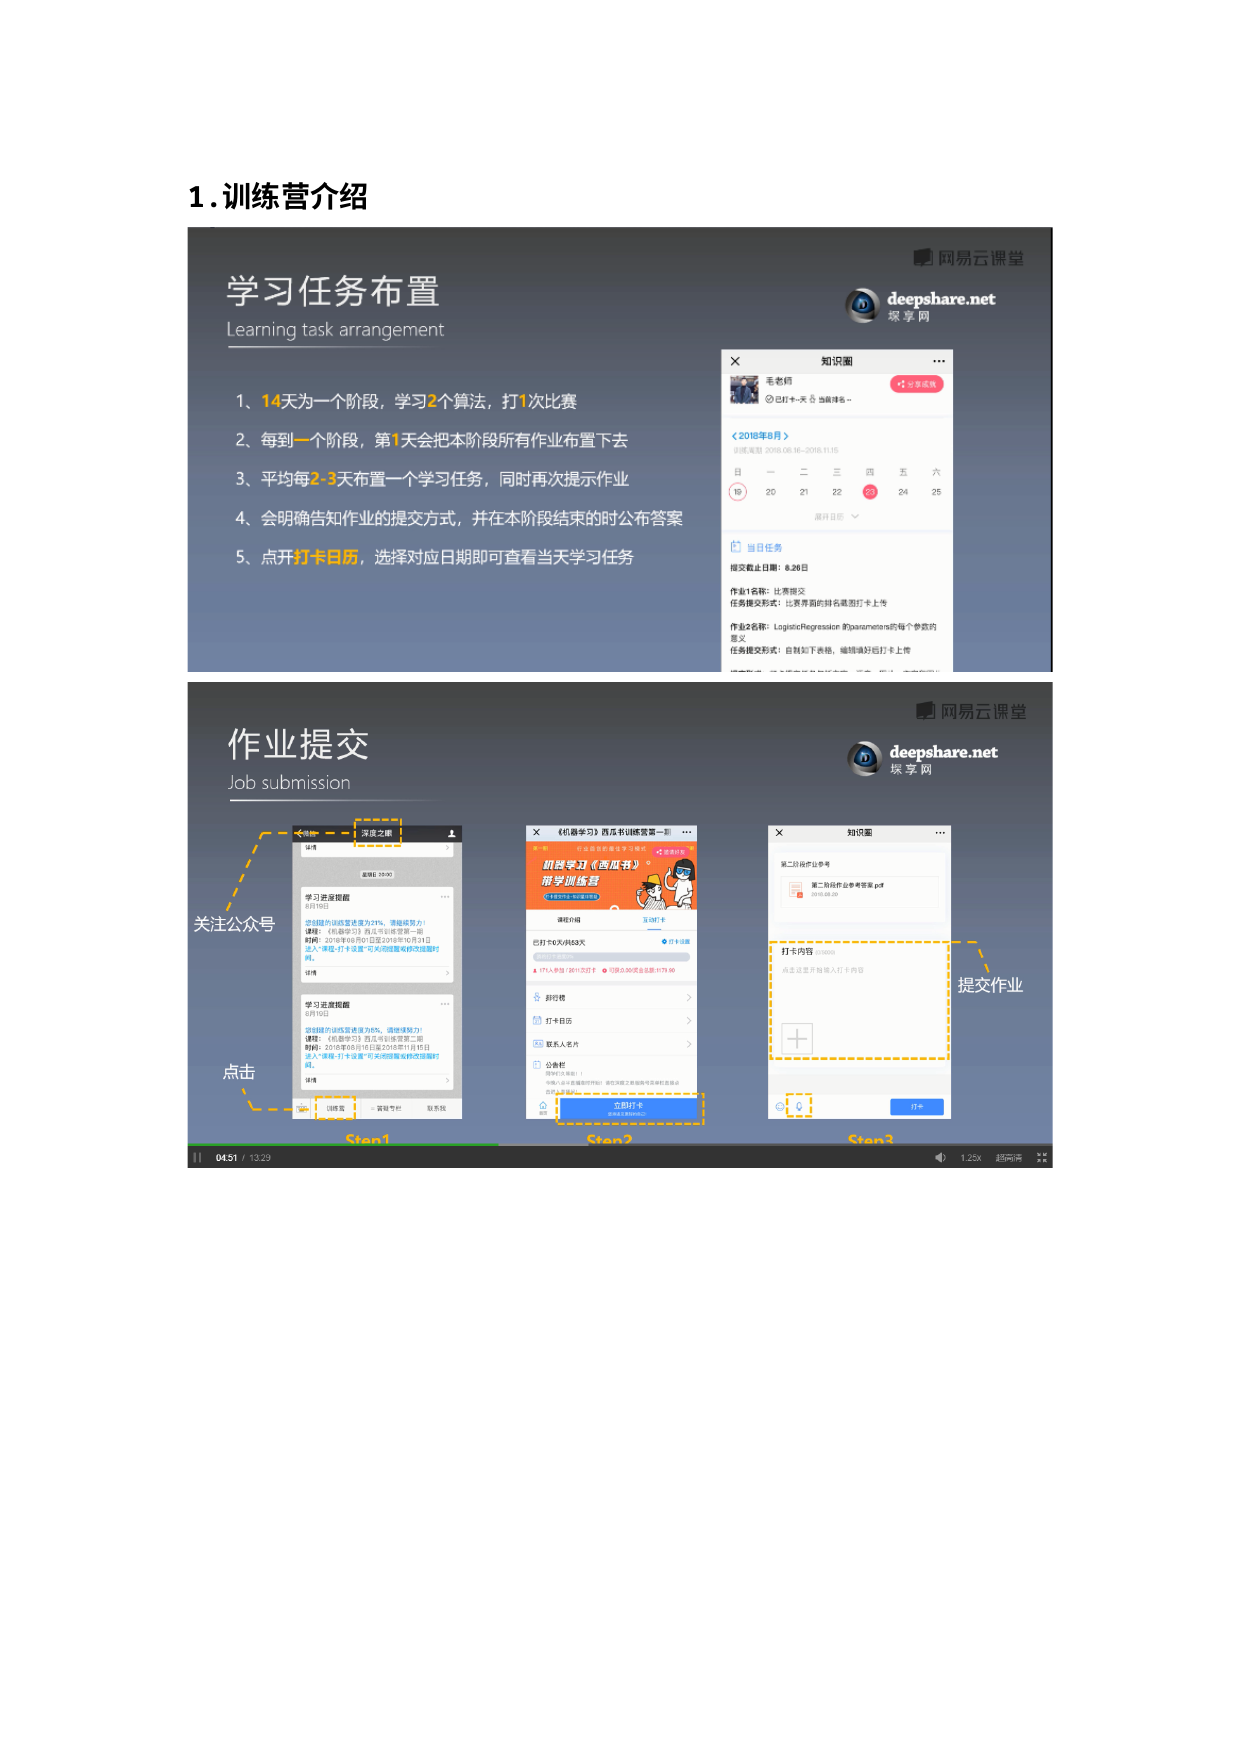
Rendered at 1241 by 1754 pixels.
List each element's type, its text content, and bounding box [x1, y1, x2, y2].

subtitle 1.训练营介绍 [187, 162, 1053, 227]
picture [187, 682, 1053, 1168]
picture [187, 227, 1053, 672]
